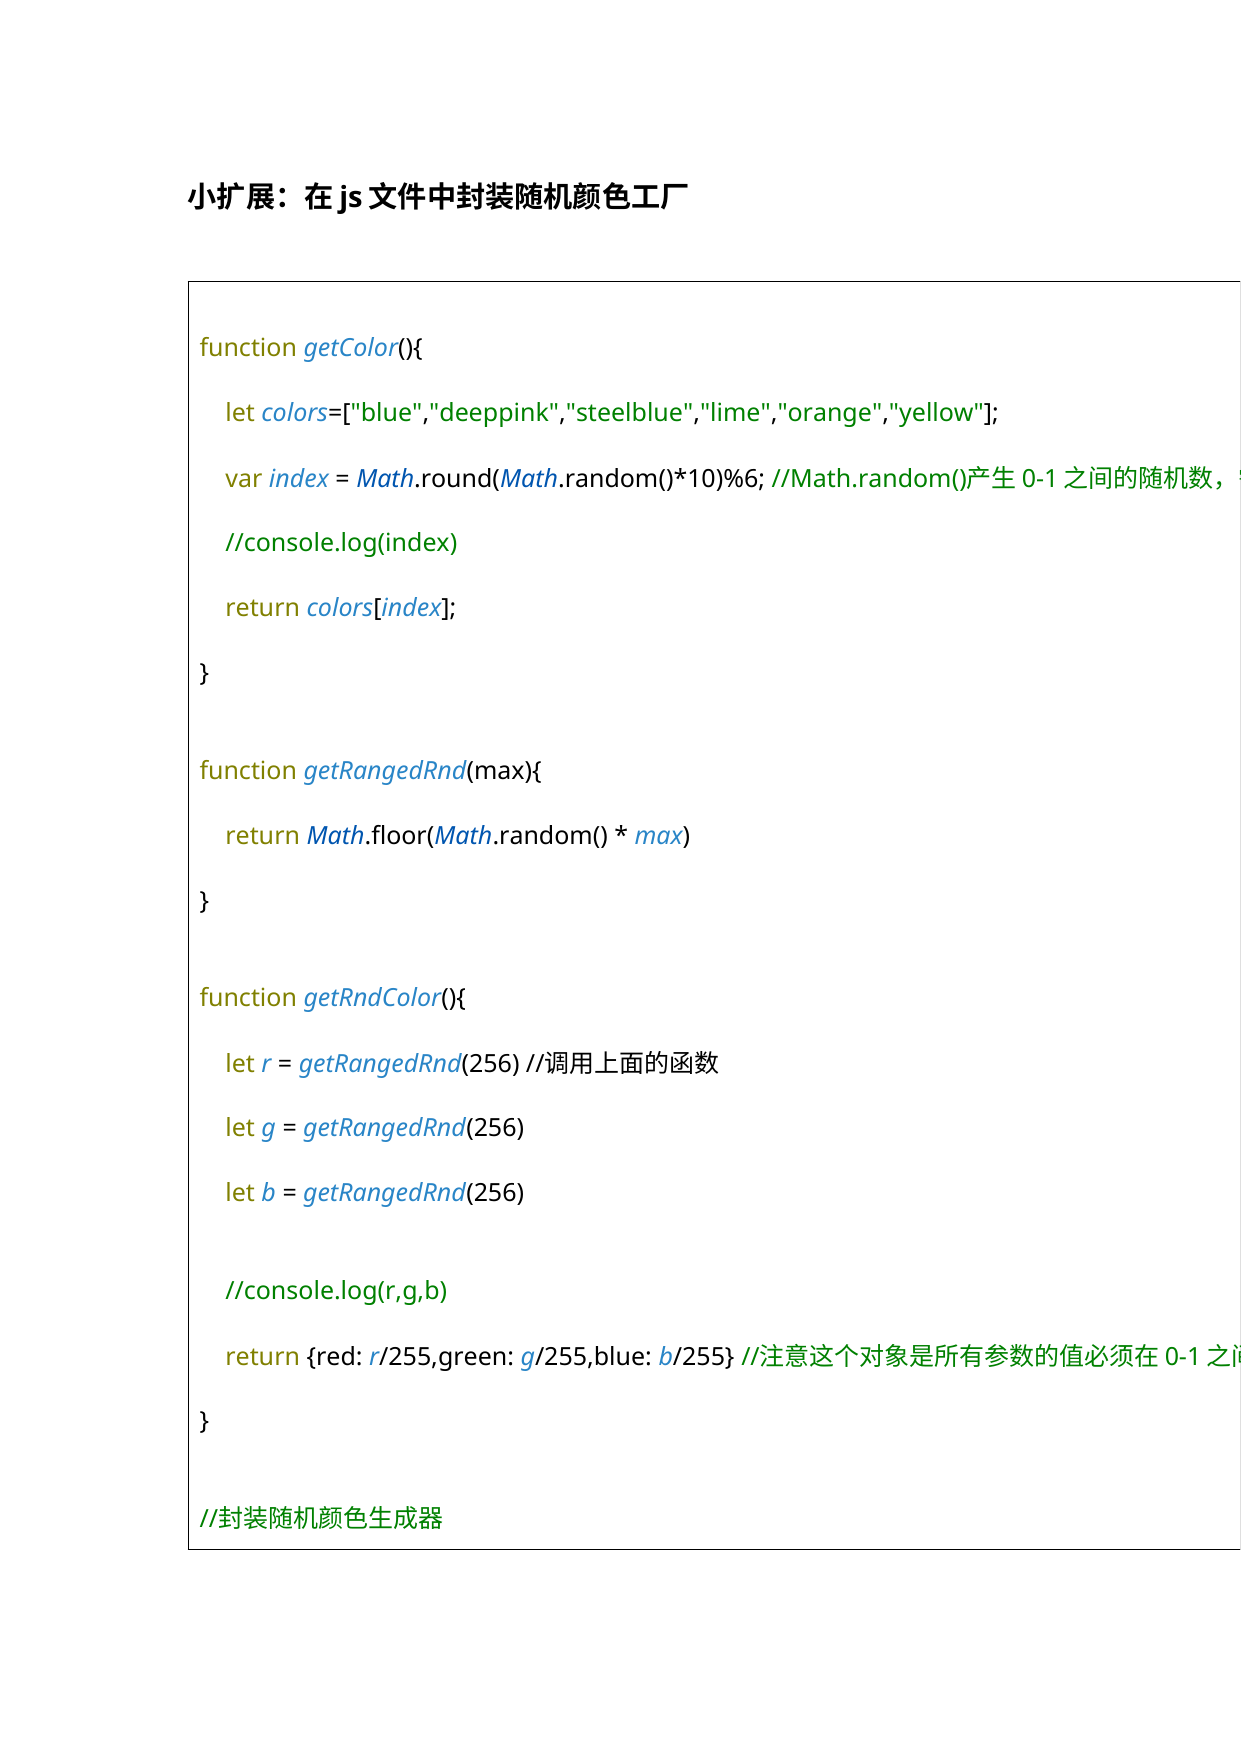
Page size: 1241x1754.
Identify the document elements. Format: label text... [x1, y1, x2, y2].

subtitle 小扩展：在js文件中封装随机颜色工厂 [187, 162, 1053, 227]
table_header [189, 282, 1240, 1549]
